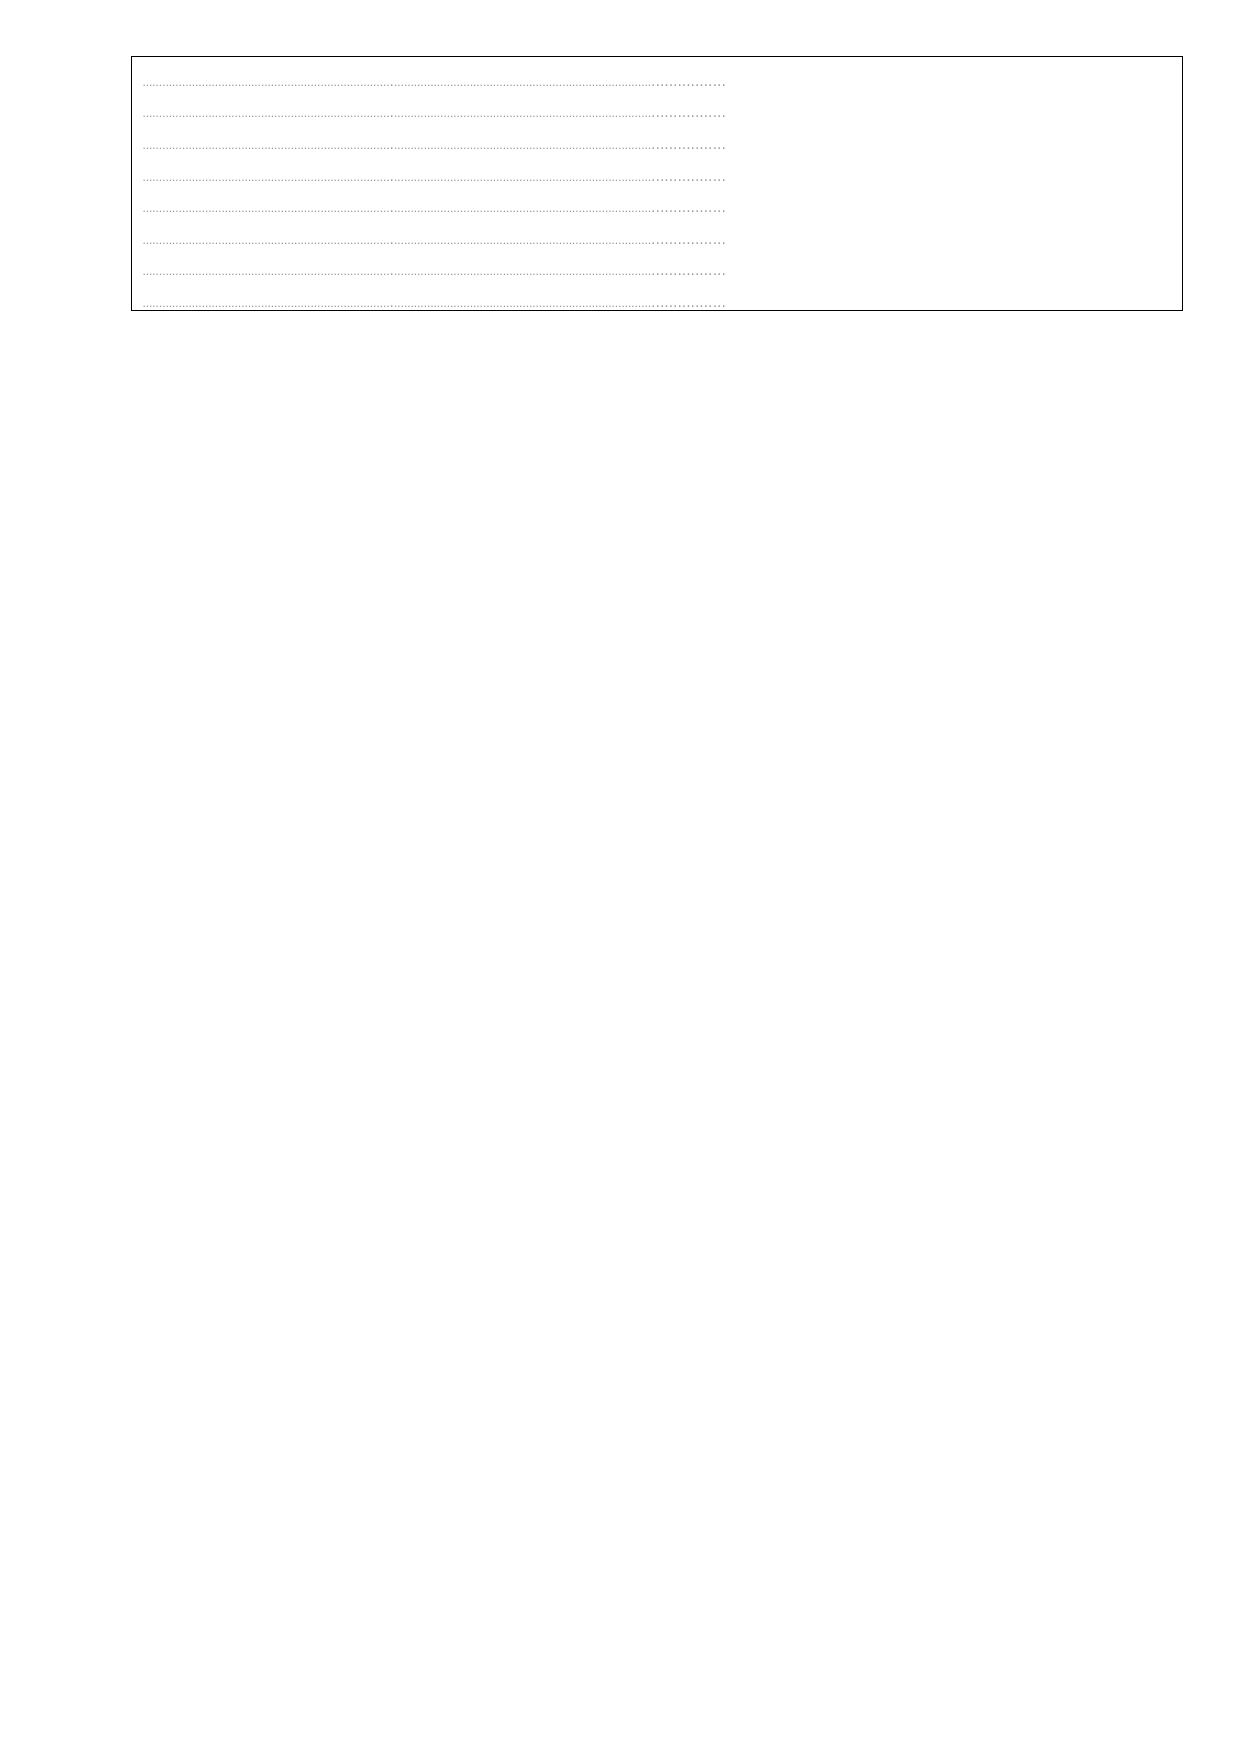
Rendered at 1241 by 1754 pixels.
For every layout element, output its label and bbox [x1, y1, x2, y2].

table_cell [132, 57, 1182, 310]
